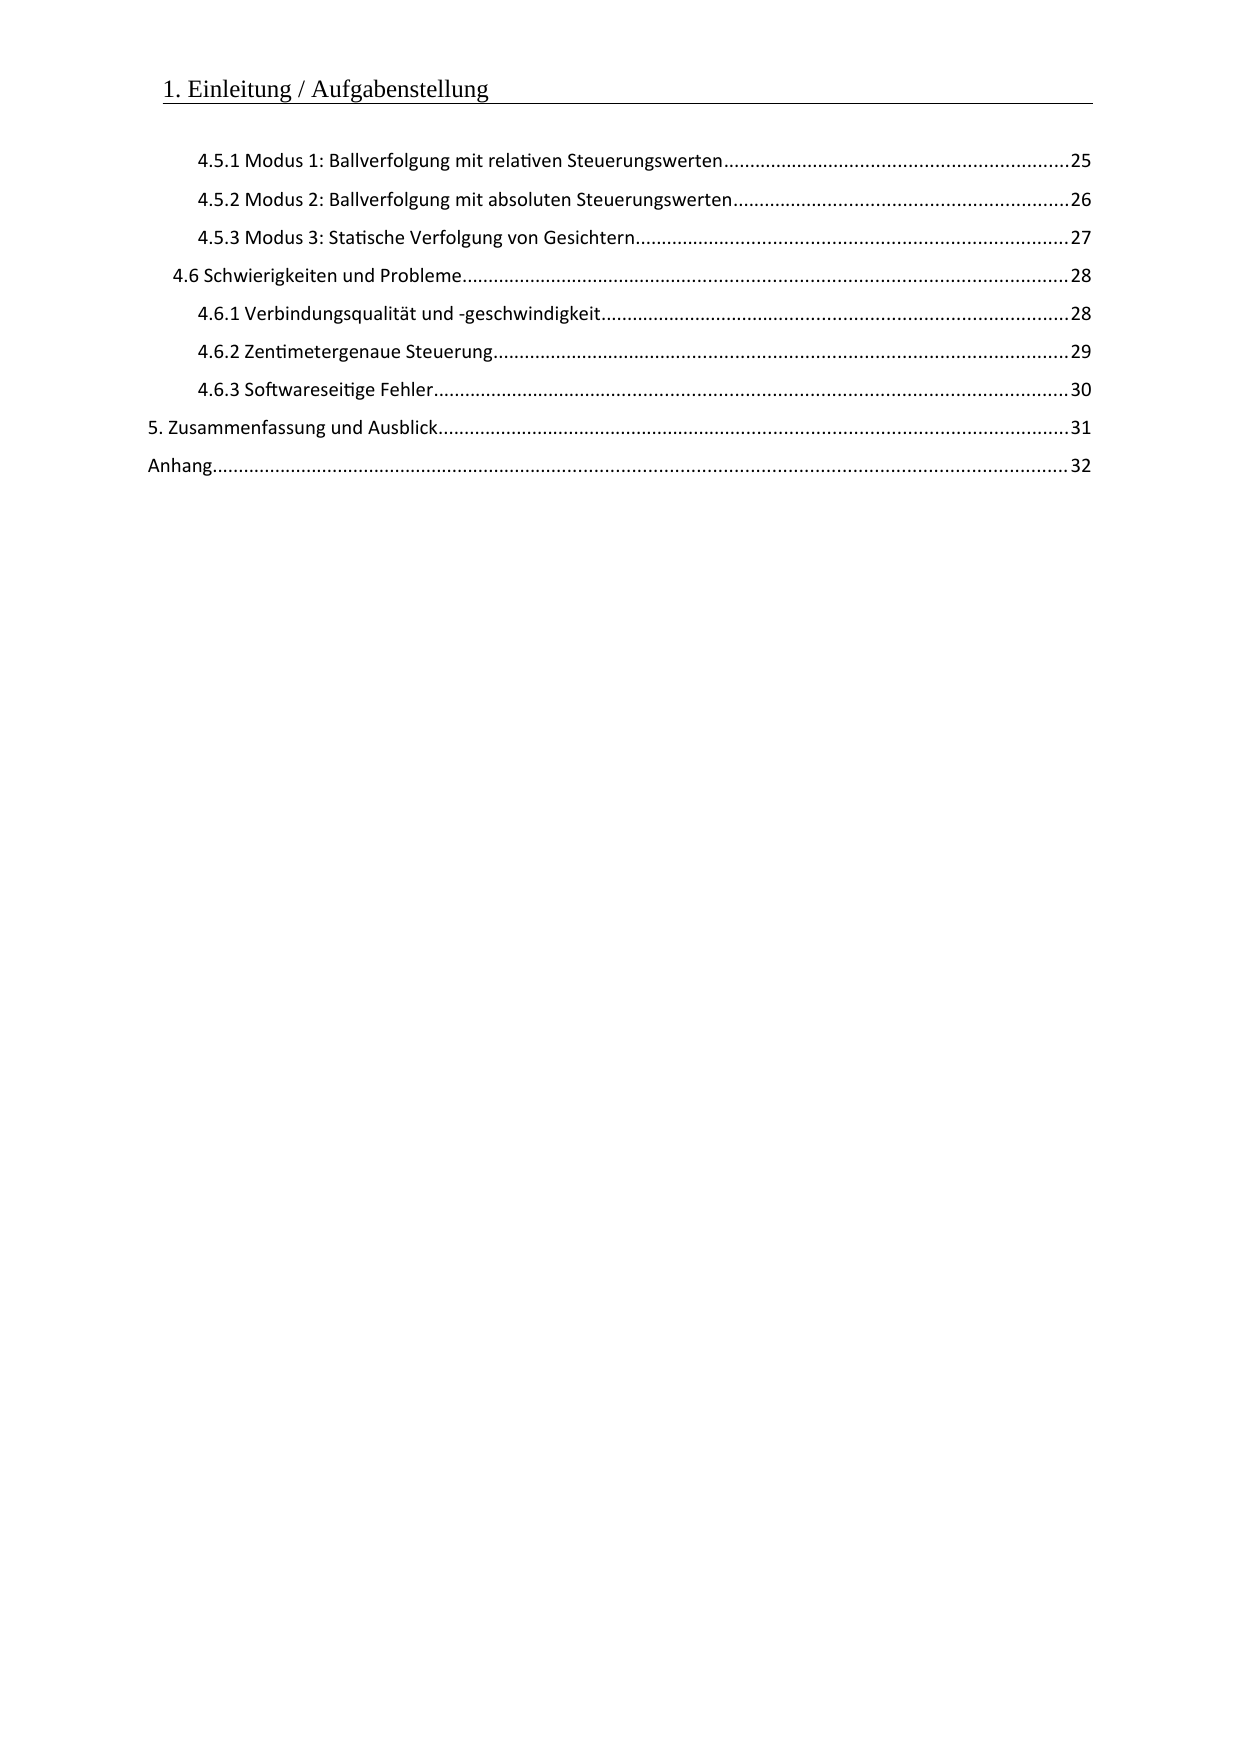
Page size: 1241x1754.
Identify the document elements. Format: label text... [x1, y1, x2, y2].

text 5. Zusammenfassung und Ausblick 31 [148, 414, 1093, 440]
text 4.6.1 Verbindungsqualität und -geschwindigkeit 28 [198, 300, 1093, 326]
text Anhang 32 [148, 453, 1093, 478]
text 4.5.3 Modus 3: Statische Verfolgung von Gesichtern 27 [198, 224, 1093, 249]
text 4.6.3 Softwareseitige Fehler 30 [198, 376, 1093, 402]
text 4.6.2 Zentimetergenaue Steuerung 29 [198, 338, 1093, 364]
text 4.5.2 Modus 2: Ballverfolgung mit absoluten Steuerungswerten 26 [198, 186, 1093, 211]
text 4.6 Schwierigkeiten und Probleme 28 [173, 262, 1093, 287]
text 4.5.1 Modus 1: Ballverfolgung mit relativen Steuerungswerten 25 [198, 148, 1093, 173]
